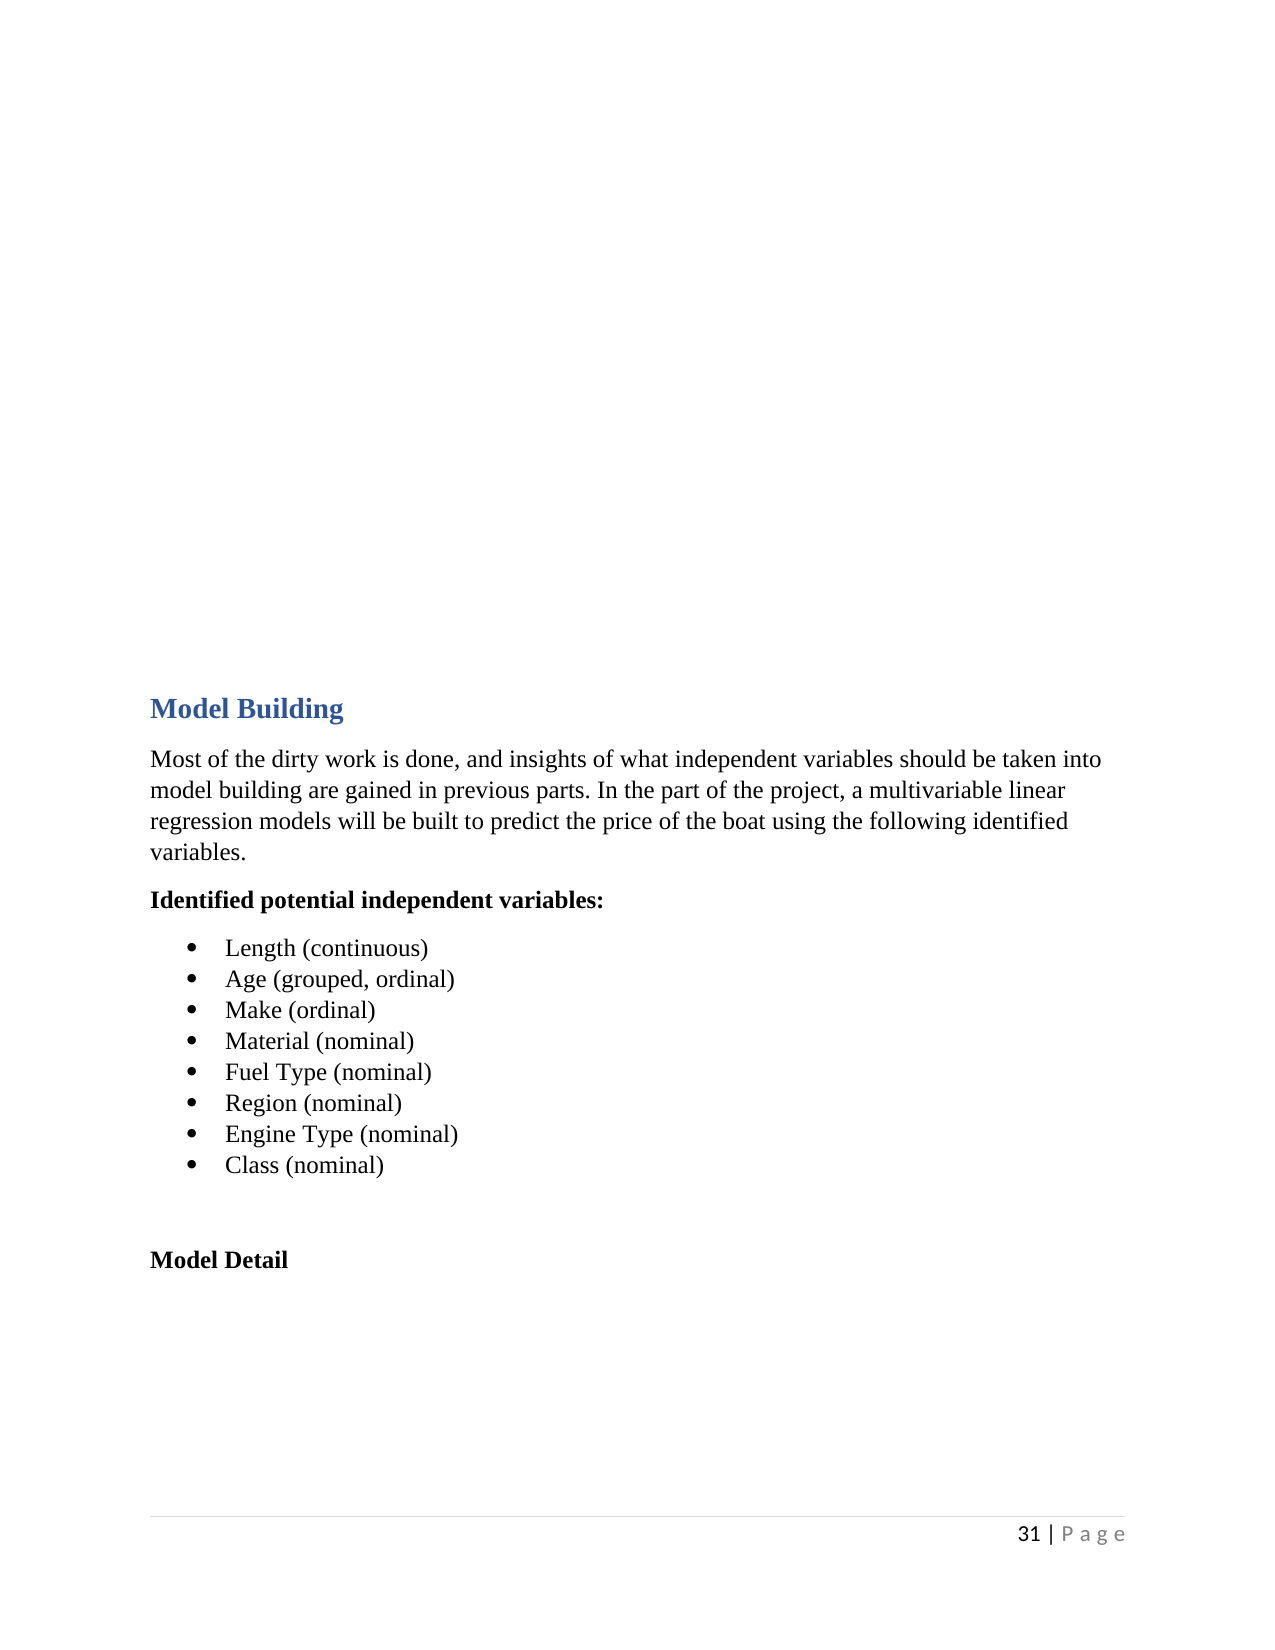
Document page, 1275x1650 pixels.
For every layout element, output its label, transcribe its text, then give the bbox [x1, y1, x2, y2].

list Make (ordinal) [187, 995, 1125, 1024]
list Region (nominal) [187, 1088, 1125, 1117]
list Fuel Type (nominal) [187, 1057, 1125, 1086]
list Material (nominal) [187, 1026, 1125, 1055]
text Identified potential independent variables: [150, 885, 1125, 914]
list Class (nominal) [187, 1150, 1125, 1179]
text Model Building [150, 692, 1125, 725]
list Engine Type (nominal) [187, 1119, 1125, 1148]
text Most of the dirty work is done, and insights of what independent variables should be taken into model building are gained in previous parts. In the part of the project, a multivariable linear regression models will be built to predict the price of the boat using the following identified variables. [150, 744, 1125, 866]
list Length (continuous) [187, 933, 1125, 962]
list Age (grouped, ordinal) [187, 964, 1125, 993]
text Model Detail [150, 1246, 1125, 1274]
